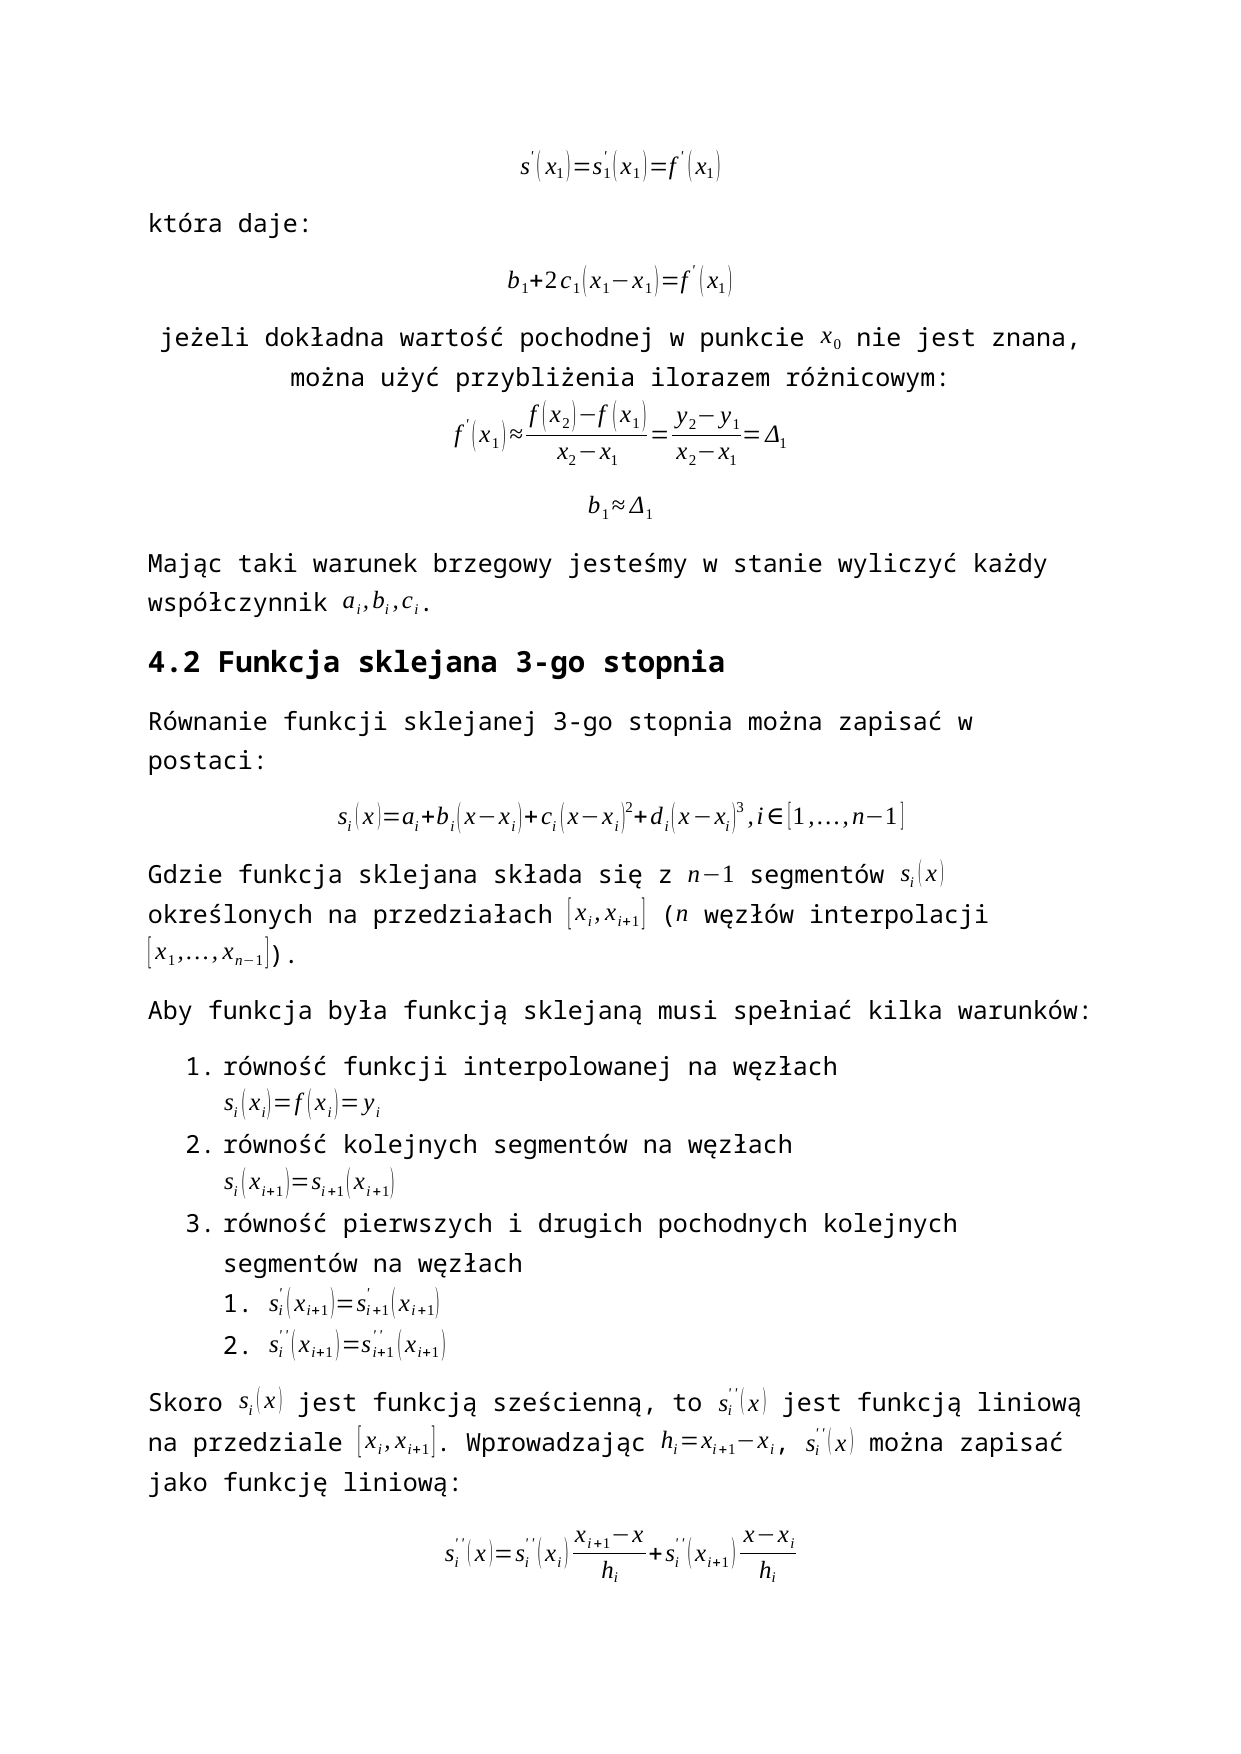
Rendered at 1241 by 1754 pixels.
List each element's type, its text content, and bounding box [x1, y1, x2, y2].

list równość funkcji interpolowanej na węzłach [185, 1048, 1093, 1122]
text Równanie funkcji sklejanej 3-go stopnia można zapisać w postaci: [148, 703, 1093, 776]
list równość kolejnych segmentów na węzłach [185, 1127, 1093, 1201]
text 4.2 Funkcja sklejana 3-go stopnia [148, 641, 1093, 681]
text Skoro jest funkcją sześcienną, to jest funkcją liniową na przedziale . Wprowadzając , można zapisać jako funkcję liniową: [148, 1384, 1093, 1498]
list 2. [223, 1326, 1093, 1363]
text Mając taki warunek brzegowy jesteśmy w stanie wyliczyć każdy współczynnik . [148, 546, 1093, 619]
text która daje: [148, 206, 1093, 240]
text Gdzie funkcja sklejana składa się z segmentów określonych na przedziałach ( węzłów interpolacji ). [148, 857, 1093, 971]
text jeżeli dokładna wartość pochodnej w punkcie nie jest znana, można użyć przybliżenia ilorazem różnicowym: [148, 320, 1093, 468]
list równość pierwszych i drugich pochodnych kolejnych segmentów na węzłach 1. [185, 1206, 1093, 1321]
text Aby funkcja była funkcją sklejaną musi spełniać kilka warunków: [148, 992, 1093, 1026]
